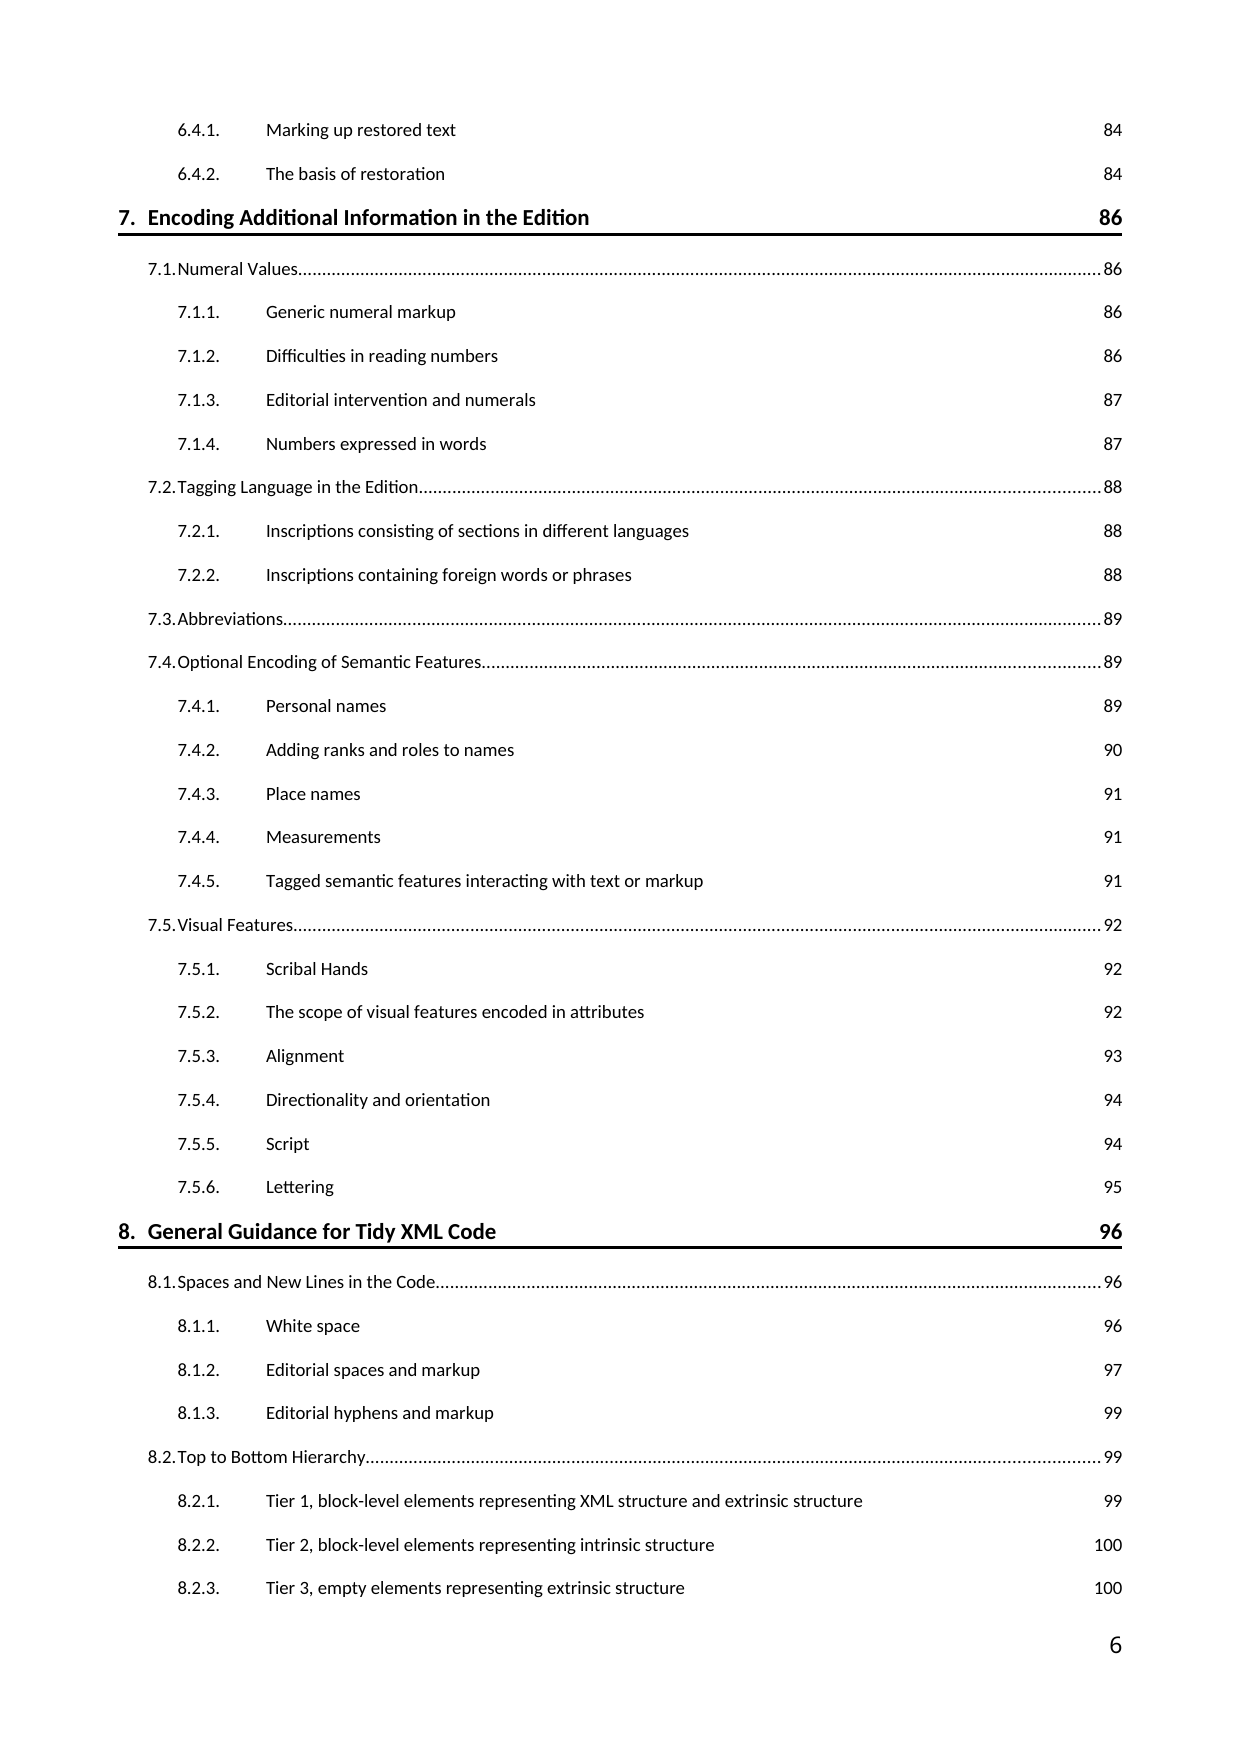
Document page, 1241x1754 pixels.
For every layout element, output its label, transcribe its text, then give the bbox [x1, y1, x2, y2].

text 7.2.2. Inscriptions containing foreign words or phrases 88 [177, 563, 1122, 586]
text 7.4. Optional Encoding of Semantic Features 89 [148, 650, 1122, 673]
text 7.5.5. Script 94 [177, 1132, 1122, 1154]
text 7.2.1. Inscriptions consisting of sections in different languages 88 [177, 519, 1122, 542]
text 7.3. Abbreviations 89 [148, 607, 1122, 629]
text 8.2. Top to Bottom Hierarchy 99 [148, 1445, 1122, 1468]
text 7.4.4. Measurements 91 [177, 825, 1122, 848]
text 8.1.1. White space 96 [177, 1314, 1122, 1337]
text 8.1. Spaces and New Lines in the Code 96 [148, 1270, 1122, 1293]
text 7.1.3. Editorial intervention and numerals 87 [177, 388, 1122, 411]
text 7.1.4. Numbers expressed in words 87 [177, 432, 1122, 454]
text 7.1.2. Difficulties in reading numbers 86 [177, 344, 1122, 367]
text 7.1.1. Generic numeral markup 86 [177, 300, 1122, 323]
text 7.5.3. Alignment 93 [177, 1044, 1122, 1067]
text 7.5.2. The scope of visual features encoded in attributes 92 [177, 1000, 1122, 1023]
text 7.4.5. Tagged semantic features interacting with text or markup 91 [177, 869, 1122, 892]
text 7.5.6. Lettering 95 [177, 1175, 1122, 1198]
text 7.4.2. Adding ranks and roles to names 90 [177, 738, 1122, 761]
text 6.4.1. Marking up restored text 84 [177, 118, 1122, 141]
text 7.4.1. Personal names 89 [177, 694, 1122, 717]
text 7.1. Numeral Values 86 [148, 257, 1122, 279]
text 8.1.2. Editorial spaces and markup 97 [177, 1358, 1122, 1381]
text 6.4.2. The basis of restoration 84 [177, 162, 1122, 185]
text 7.5.4. Directionality and orientation 94 [177, 1088, 1122, 1111]
text 7.4.3. Place names 91 [177, 782, 1122, 804]
text 7.2. Tagging Language in the Edition 88 [148, 475, 1122, 498]
text 8.2.2. Tier 2, block-level elements representing intrinsic structure 100 [177, 1533, 1122, 1556]
text 7. Encoding Additional Information in the Edition 86 [118, 206, 1122, 233]
text 7.5. Visual Features 92 [148, 913, 1122, 936]
text 8.2.3. Tier 3, empty elements representing extrinsic structure 100 [177, 1576, 1122, 1599]
text 8. General Guidance for Tidy XML Code 96 [118, 1219, 1122, 1246]
text 7.5.1. Scribal Hands 92 [177, 957, 1122, 979]
text 8.1.3. Editorial hyphens and markup 99 [177, 1401, 1122, 1424]
text 8.2.1. Tier 1, block-level elements representing XML structure and extrinsic structure 99 [177, 1489, 1122, 1512]
